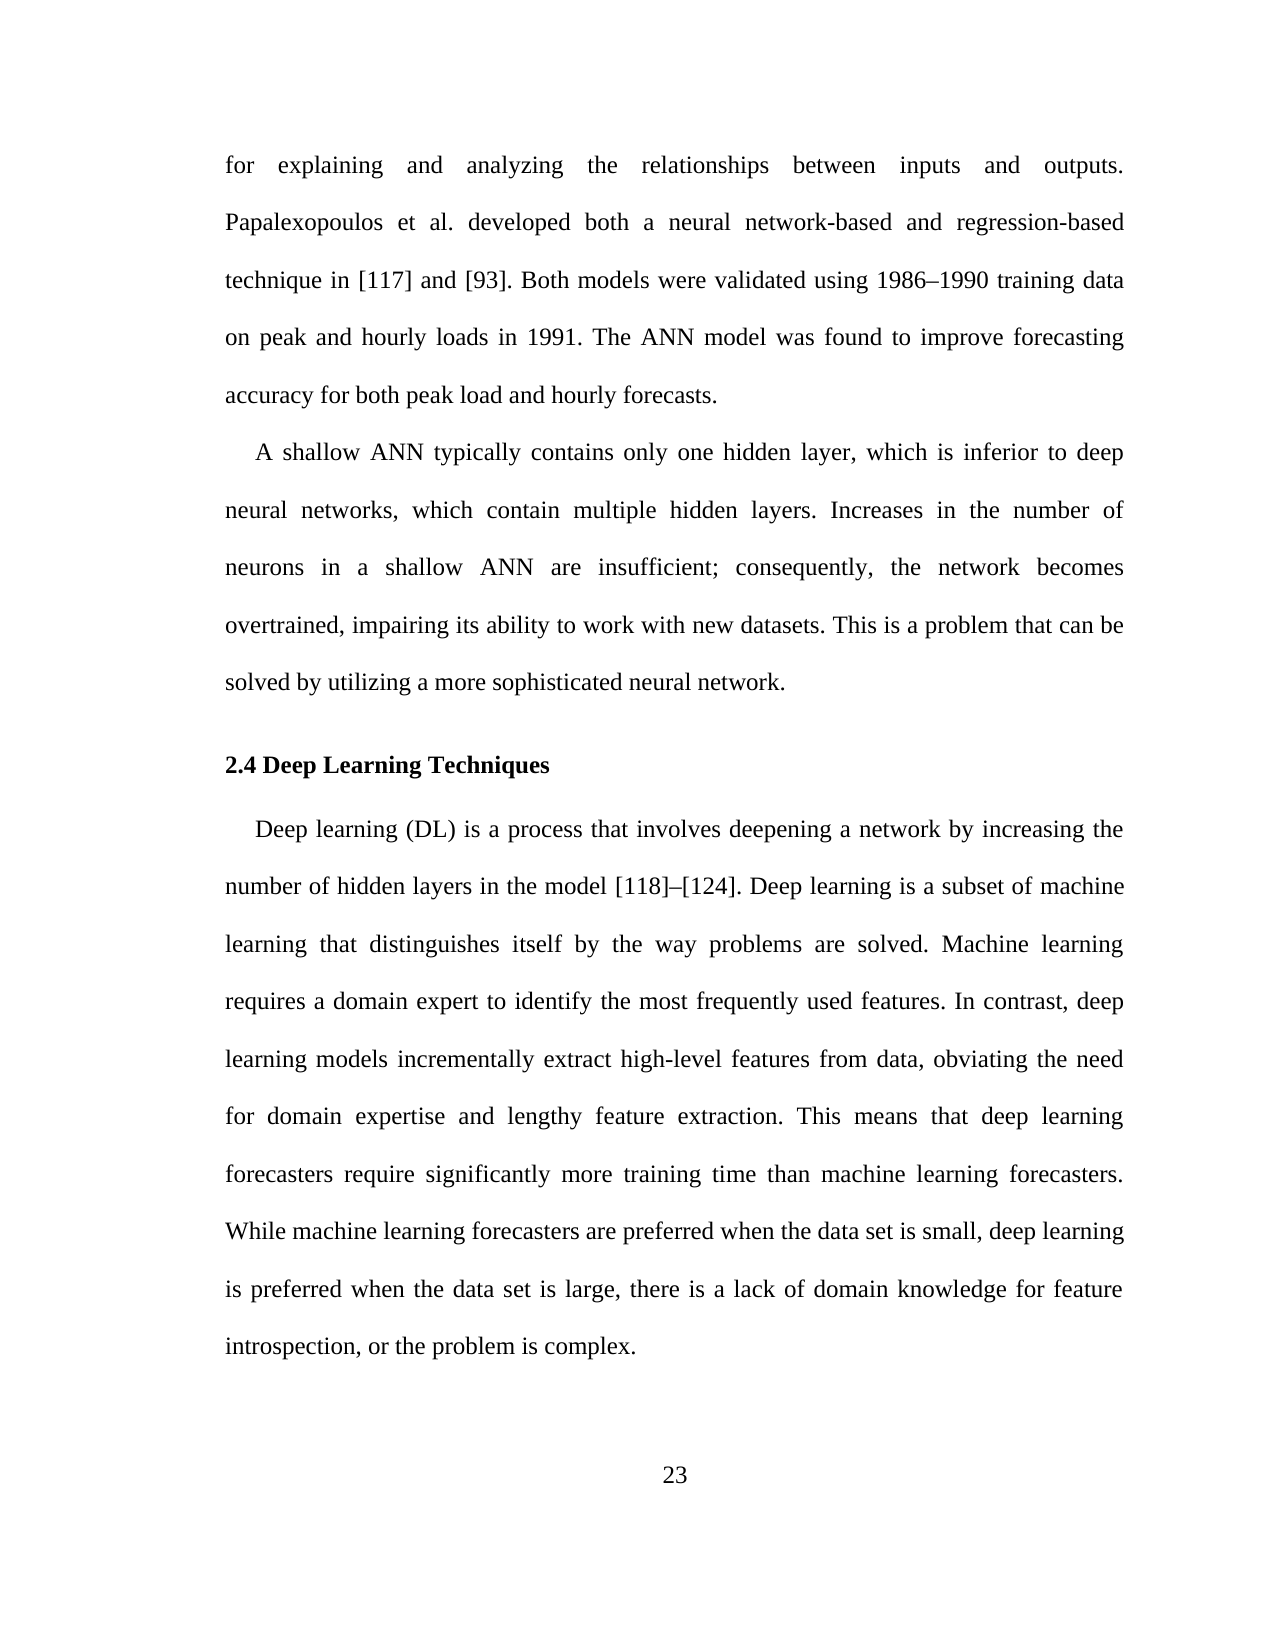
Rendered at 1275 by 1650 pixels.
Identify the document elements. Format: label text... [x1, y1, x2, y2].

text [225, 150, 1125, 409]
subtitle 2.4 Deep Learning Techniques [225, 750, 1125, 779]
text Deep learning (DL) is a process that involves deepening a network by increasing the number of hidden layers in the model [118]–[124]. Deep learning is a subset of machine learning that distinguishes itself by the way problems are solved. Machine learning requires a domain expert to identify the most frequently used features. In contrast, deep learning models incrementally extract high-level features from data, obviating the need for domain expertise and lengthy feature extraction. This means that deep learning forecasters require significantly more training time than machine learning forecasters. While machine learning forecasters are preferred when the data set is small, deep learning is preferred when the data set is large, there is a lack of domain knowledge for feature introspection, or the problem is complex. [225, 814, 1125, 1360]
text A shallow ANN typically contains only one hidden layer, which is inferior to deep neural networks, which contain multiple hidden layers. Increases in the number of neurons in a shallow ANN are insufficient; consequently, the network becomes overtrained, impairing its ability to work with new datasets. This is a problem that can be solved by utilizing a more sophisticated neural network. [225, 437, 1125, 696]
